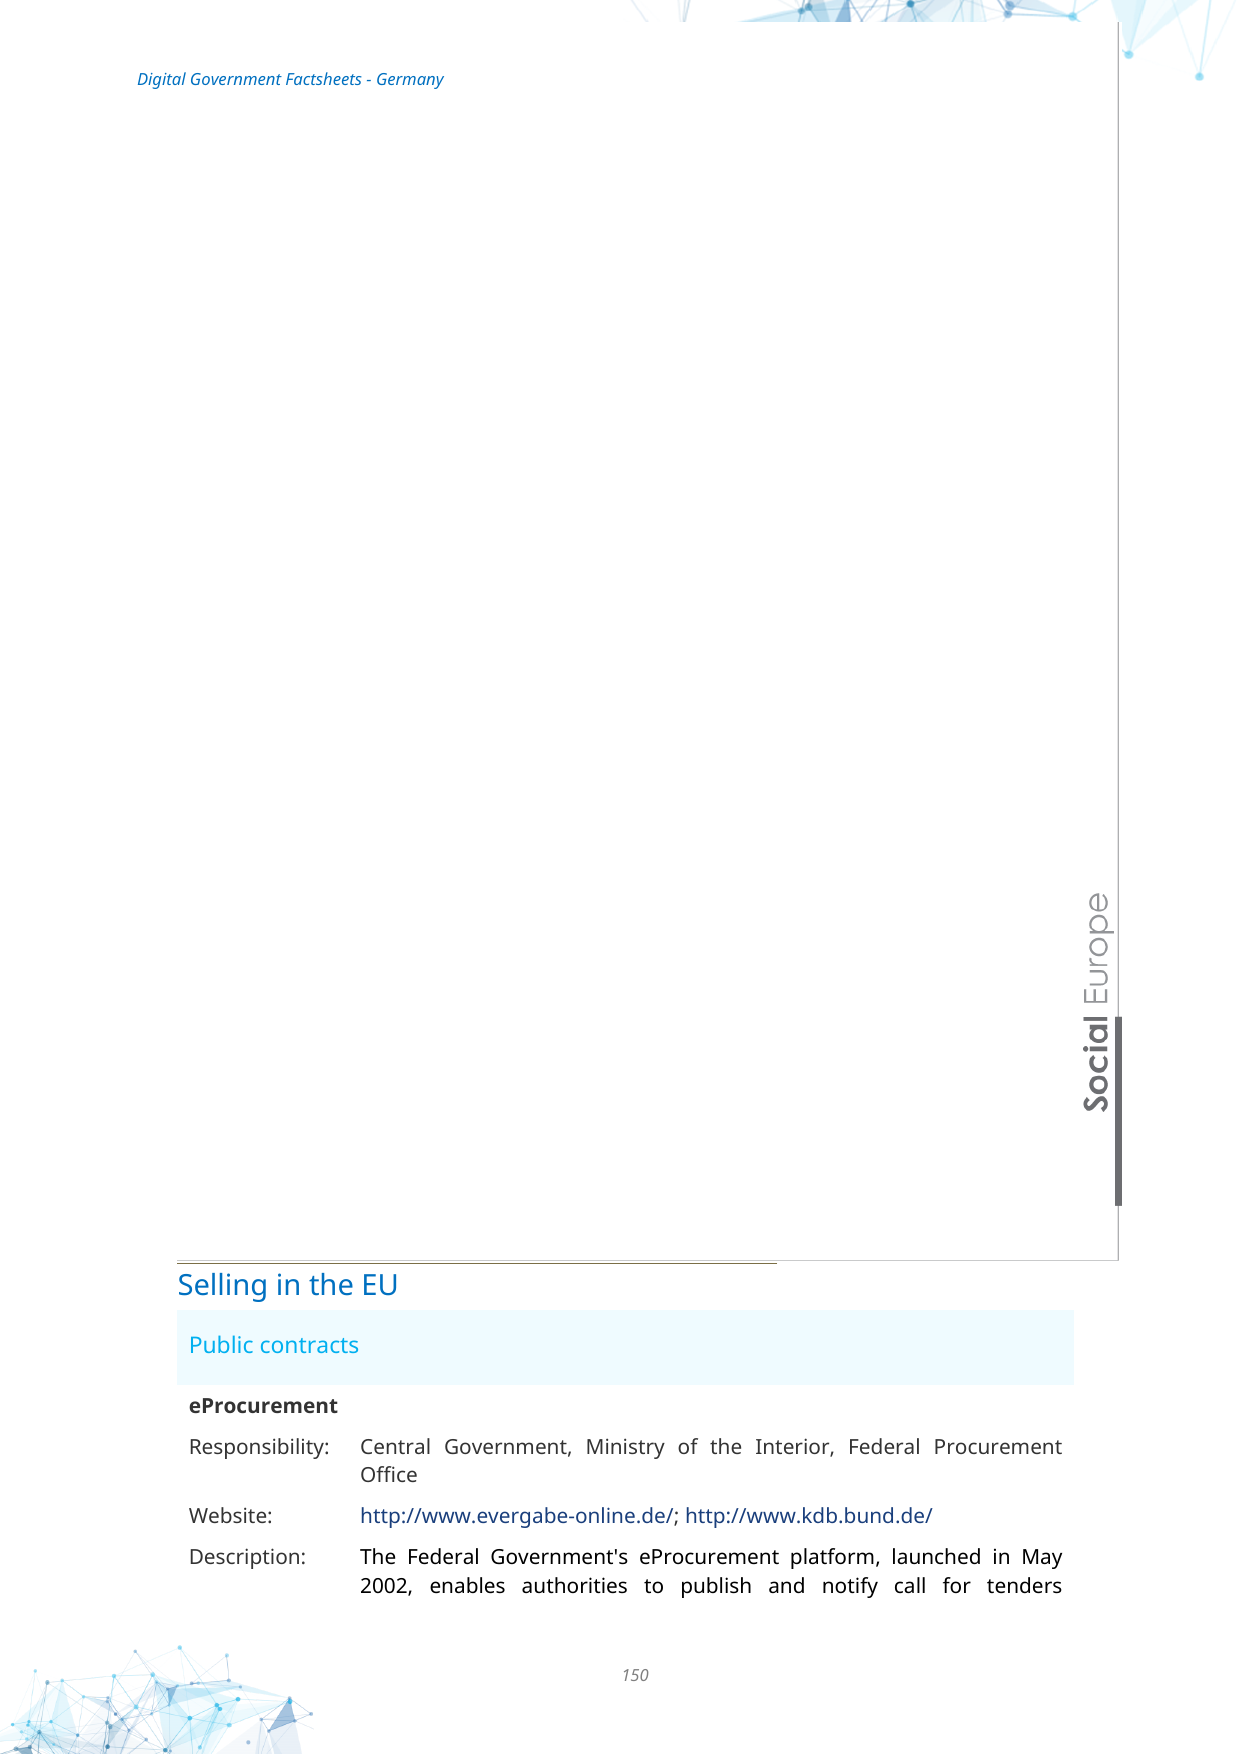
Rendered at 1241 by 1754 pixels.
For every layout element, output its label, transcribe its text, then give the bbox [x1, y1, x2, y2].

table_cell Central Government, Ministry of the Interior, Federal Procurement Office [349, 1426, 1074, 1495]
table_cell Description: [177, 1536, 349, 1606]
table_header Public contracts [177, 1310, 1074, 1385]
table_cell Website: [177, 1495, 349, 1536]
table_cell Responsibility: [177, 1426, 349, 1495]
table_cell eProcurement [177, 1385, 1074, 1426]
table_cell The Federal Government's eProcurement platform, launched in May 2002, enables authorities to publish and notify call for tenders electronically, and bidders to submit offers completely and bindingly over the Internet. This system is the result of the Public Procurement Online (Öffentlicher Eink@uf Online) Programme. This special part of the programme was realised by implementing a Federal eGovernment Shop (Kaufhaus des Bundes – KdB). It is an internal system, but public information is available at: www.kdb.bund.de. [349, 1536, 1074, 1606]
picture [177, 22, 1122, 1261]
subtitle Selling in the EU [177, 1264, 1092, 1304]
table_cell http://www.evergabe-online.de/; http://www.kdb.bund.de/ [349, 1495, 1074, 1536]
